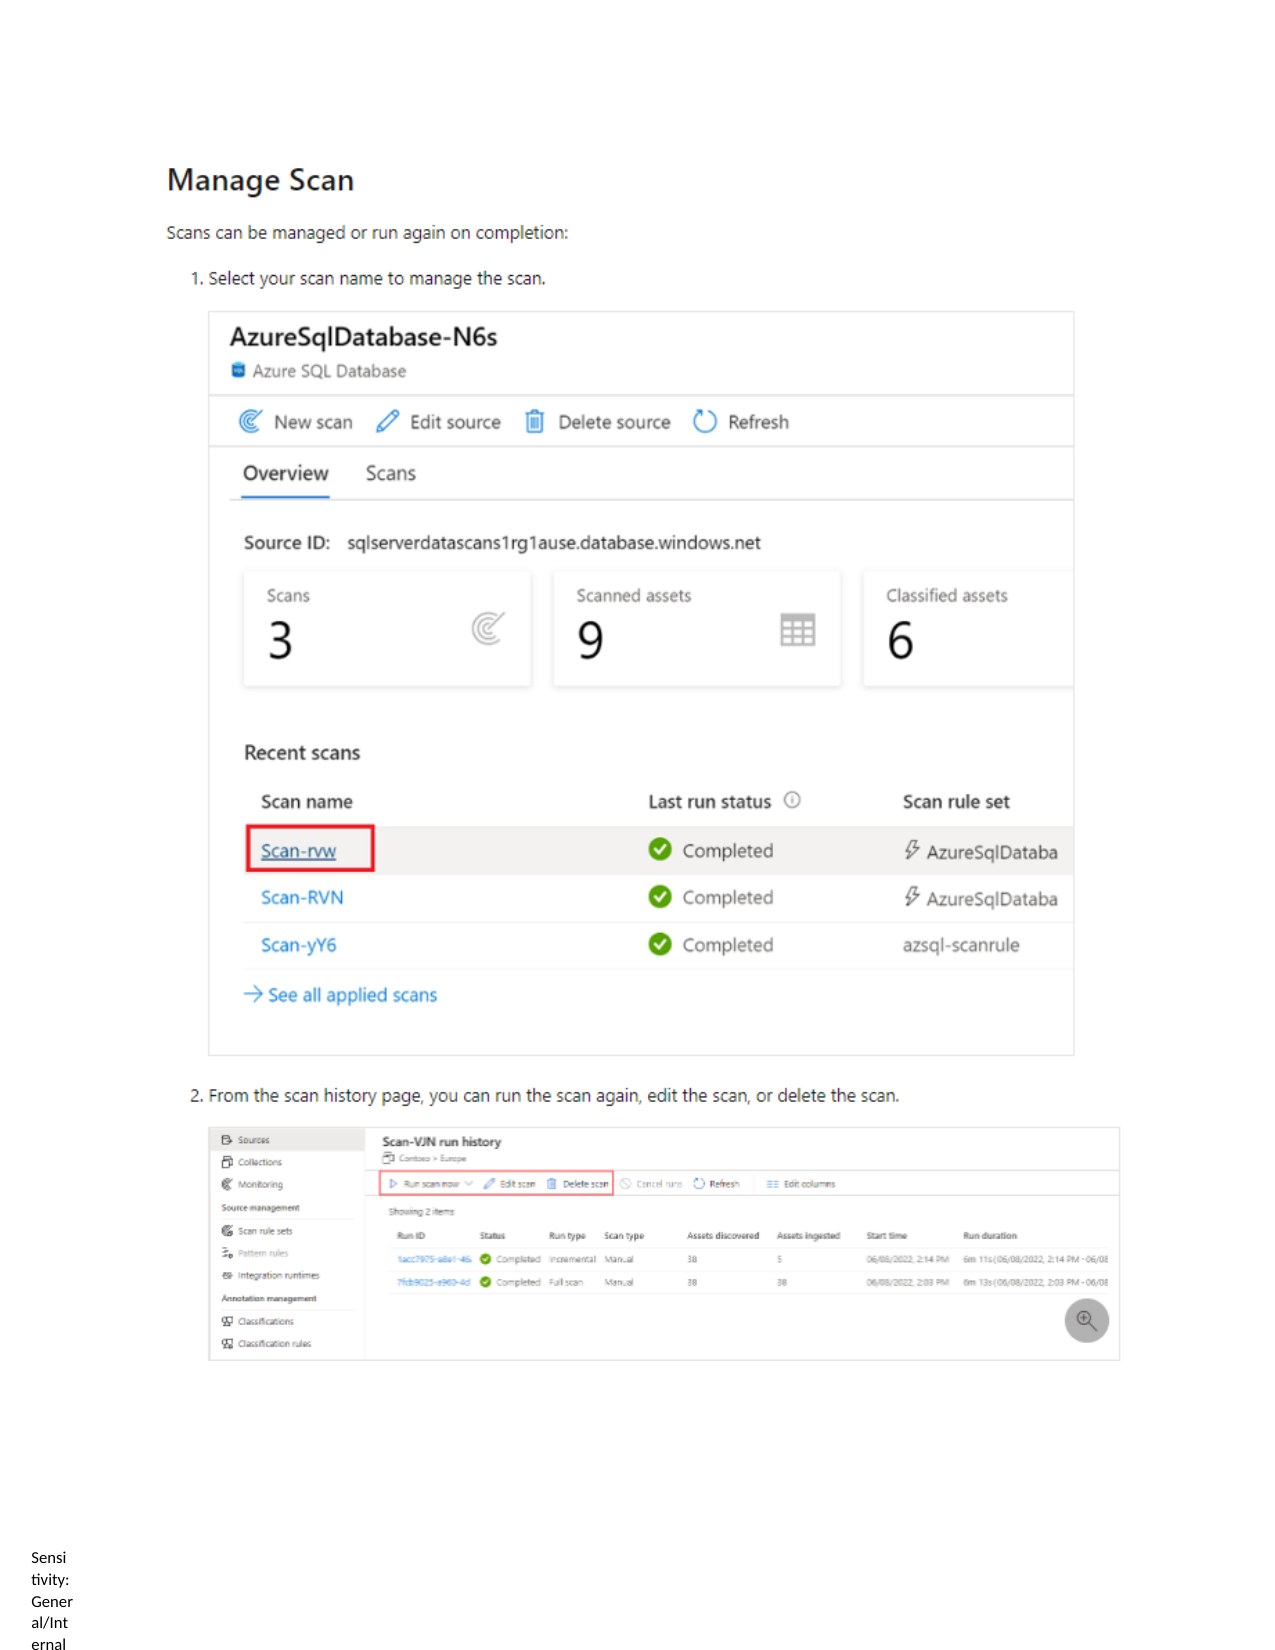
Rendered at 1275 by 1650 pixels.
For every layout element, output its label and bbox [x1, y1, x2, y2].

picture [150, 150, 1125, 1361]
